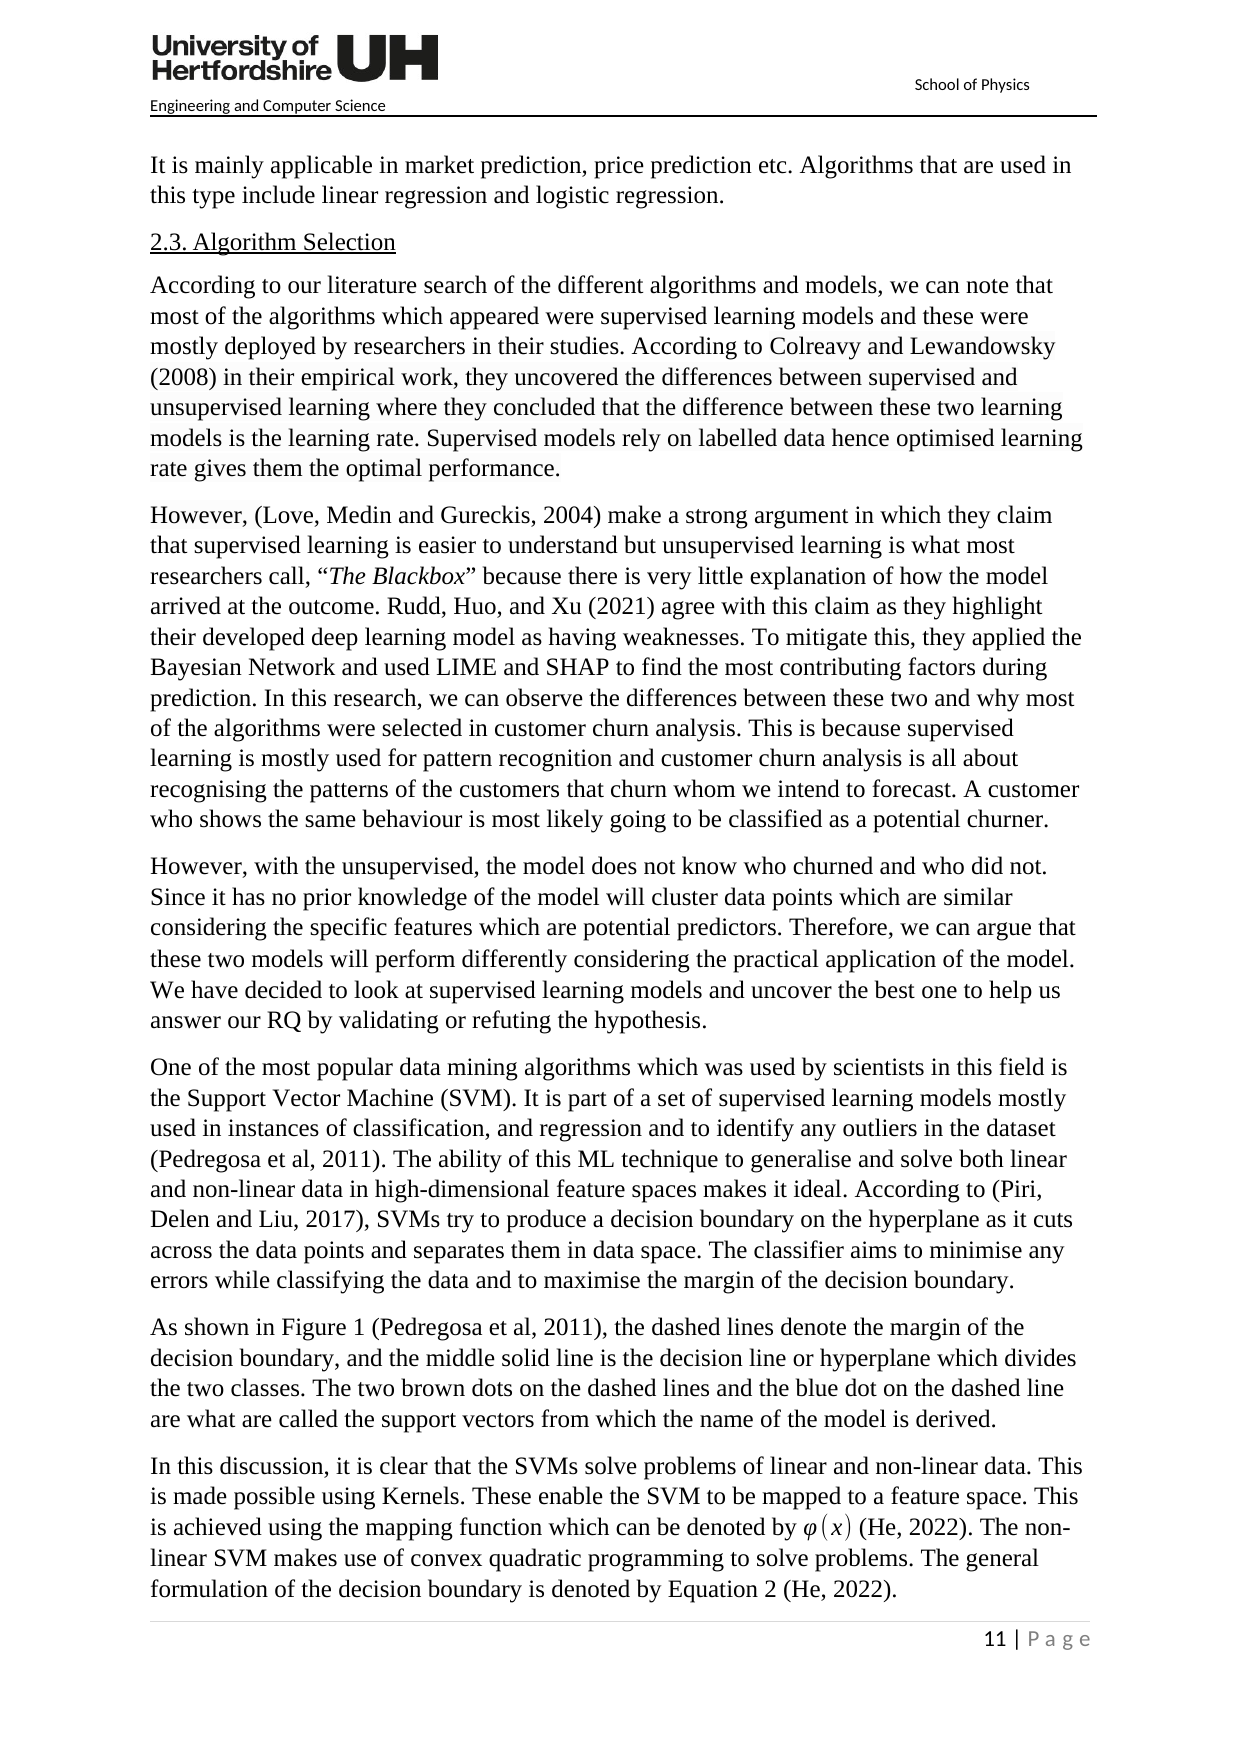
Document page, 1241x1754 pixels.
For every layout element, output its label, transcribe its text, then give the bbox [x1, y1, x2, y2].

text However, with the unsupervised, the model does not know who churned and who did not. Since it has no prior knowledge of the model will cluster data points which are similar considering the specific features which are potential predictors. Therefore, we can argue that these two models will perform differently considering the practical application of the model. We have decided to look at supervised learning models and uncover the best one to help us answer our RQ by validating or refuting the hypothesis. [150, 851, 1090, 1034]
subtitle 2.3. Algorithm Selection [150, 227, 1090, 256]
picture [150, 32, 439, 83]
text In this discussion, it is clear that the SVMs solve problems of linear and non-linear data. This is made possible using Kernels. These enable the SVM to be mapped to a feature space. This is achieved using the mapping function which can be denoted by (He, 2022). The non-linear SVM makes use of convex quadratic programming to solve problems. The general formulation of the decision boundary is denoted by Equation 2 (He, 2022). [150, 1451, 1090, 1602]
text As shown in Figure 1 (Pedregosa et al, 2011), the dashed lines denote the margin of the decision boundary, and the middle solid line is the decision line or hyperplane which divides the two classes. The two brown dots on the dashed lines and the blue dot on the dashed line are what are called the support vectors from which the name of the model is derived. [150, 1312, 1090, 1432]
text However, (Love, Medin and Gureckis, 2004) make a strong argument in which they claim that supervised learning is easier to understand but unsupervised learning is what most researchers call, “The Blackbox” because there is very little explanation of how the model arrived at the outcome. Rudd, Huo, and Xu (2021) agree with this claim as they highlight their developed deep learning model as having weaknesses. To mitigate this, they applied the Bayesian Network and used LIME and SHAP to find the most contributing factors during prediction. In this research, we can observe the differences between these two and why most of the algorithms were selected in customer churn analysis. This is because supervised learning is mostly used for pattern recognition and customer churn analysis is all about recognising the patterns of the customers that churn whom we intend to forecast. A customer who shows the same behaviour is most likely going to be classified as a potential churner. [150, 500, 1090, 833]
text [150, 150, 1090, 209]
text One of the most popular data mining algorithms which was used by scientists in this field is the Support Vector Machine (SVM). It is part of a set of supervised learning models mostly used in instances of classification, and regression and to identify any outliers in the dataset (Pedregosa et al, 2011). The ability of this ML technique to generalise and solve both linear and non-linear data in high-dimensional feature spaces makes it ideal. According to (Piri, Delen and Liu, 2017), SVMs try to produce a decision boundary on the hyperplane as it cuts across the data points and separates them in data space. The classifier aims to minimise any errors while classifying the data and to maximise the margin of the decision boundary. [150, 1052, 1090, 1294]
text According to our literature search of the different algorithms and models, we can note that most of the algorithms which appeared were supervised learning models and these were mostly deployed by researchers in their studies. According to Colreavy and Lewandowsky (2008) in their empirical work, they uncovered the differences between supervised and unsupervised learning where they concluded that the difference between these two learning models is the learning rate. Supervised models rely on labelled data hence optimised learning rate gives them the optimal performance. [150, 271, 1090, 482]
